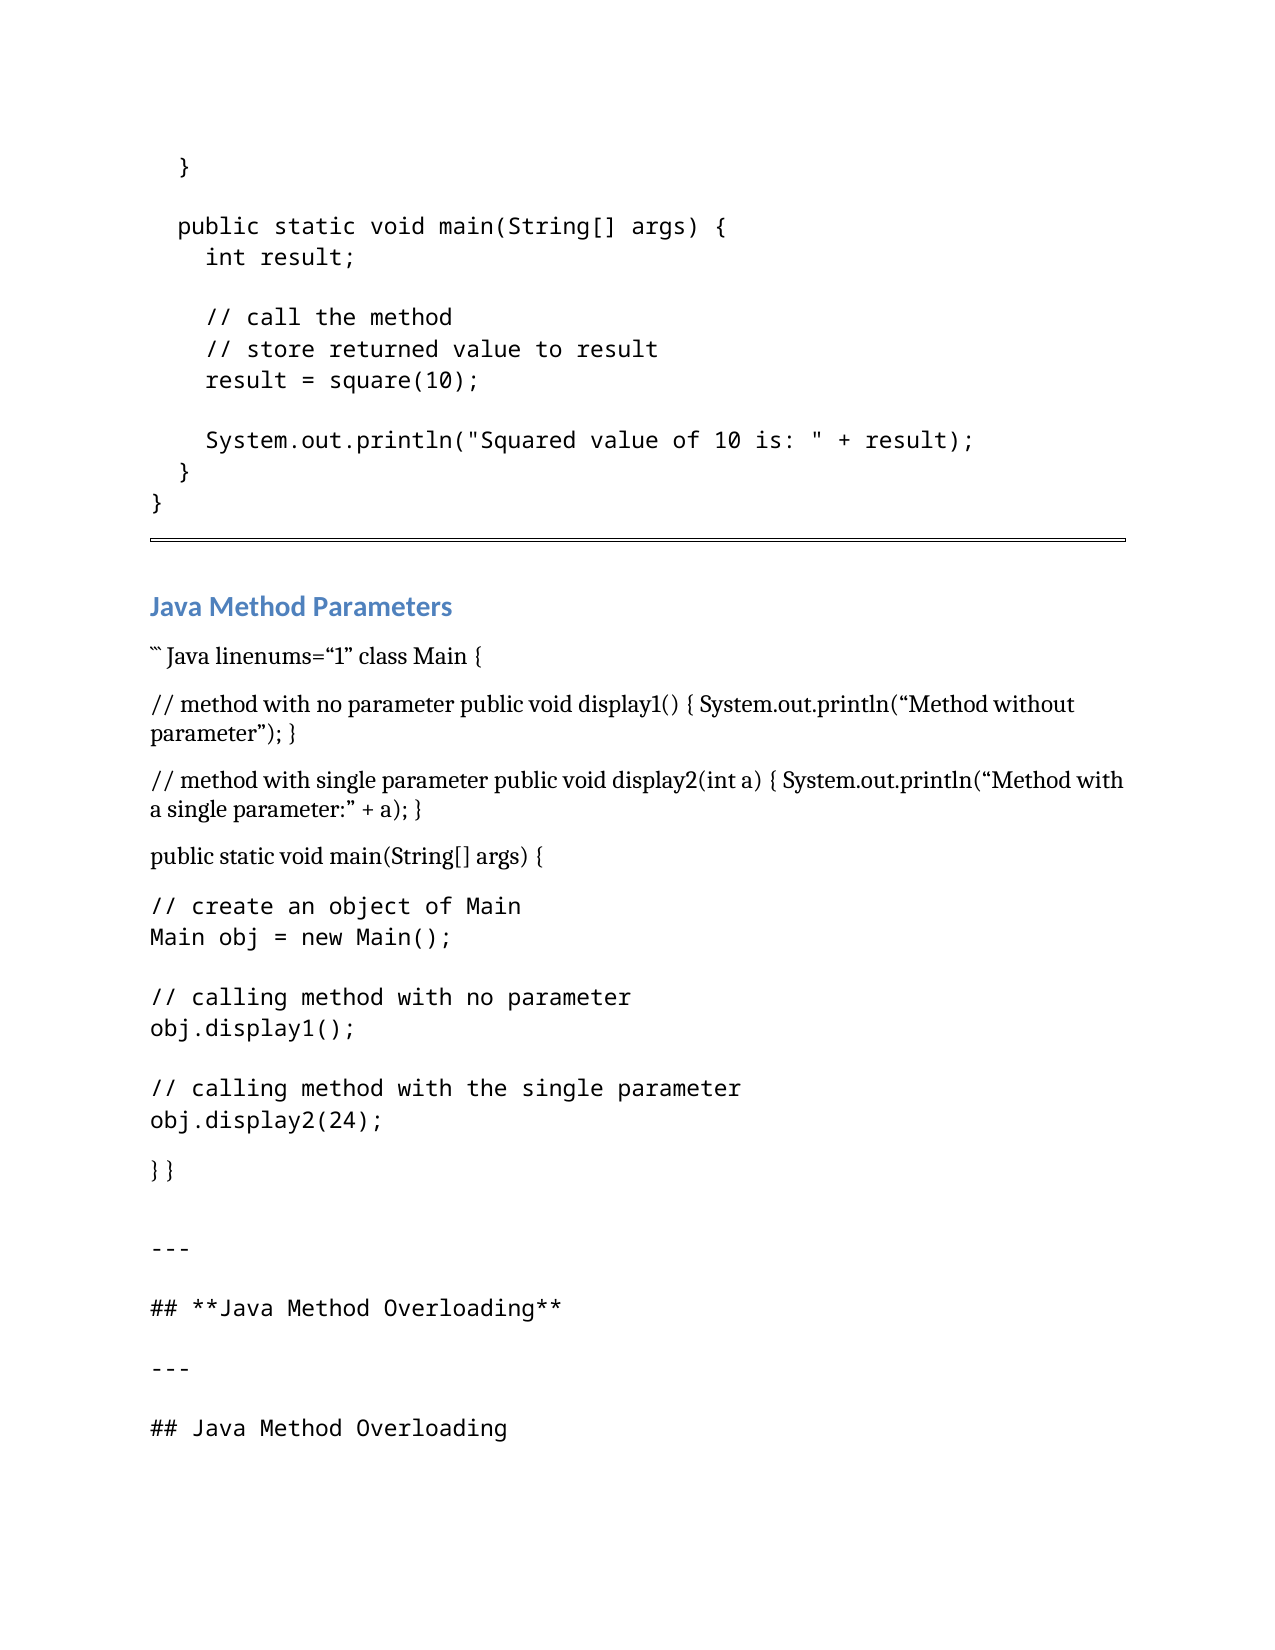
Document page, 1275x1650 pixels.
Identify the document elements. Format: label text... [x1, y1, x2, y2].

text // create an object of Main Main obj = new Main(); // calling method with no parameter obj.display1(); // calling method with the single parameter obj.display2(24); [150, 890, 1125, 1135]
text // method with no parameter public void display1() { System.out.println(“Method without parameter”); } [150, 690, 1125, 747]
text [150, 1203, 1125, 1472]
text // method with single parameter public void display2(int a) { System.out.println(“Method with a single parameter:” + a); } [150, 766, 1125, 823]
text ``` Java linenums=“1” class Main { [150, 642, 1125, 671]
text public static void main(String[] args) { [150, 842, 1125, 871]
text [150, 150, 1125, 517]
text } } [150, 1156, 1125, 1184]
subtitle Java Method Parameters [150, 588, 1125, 623]
